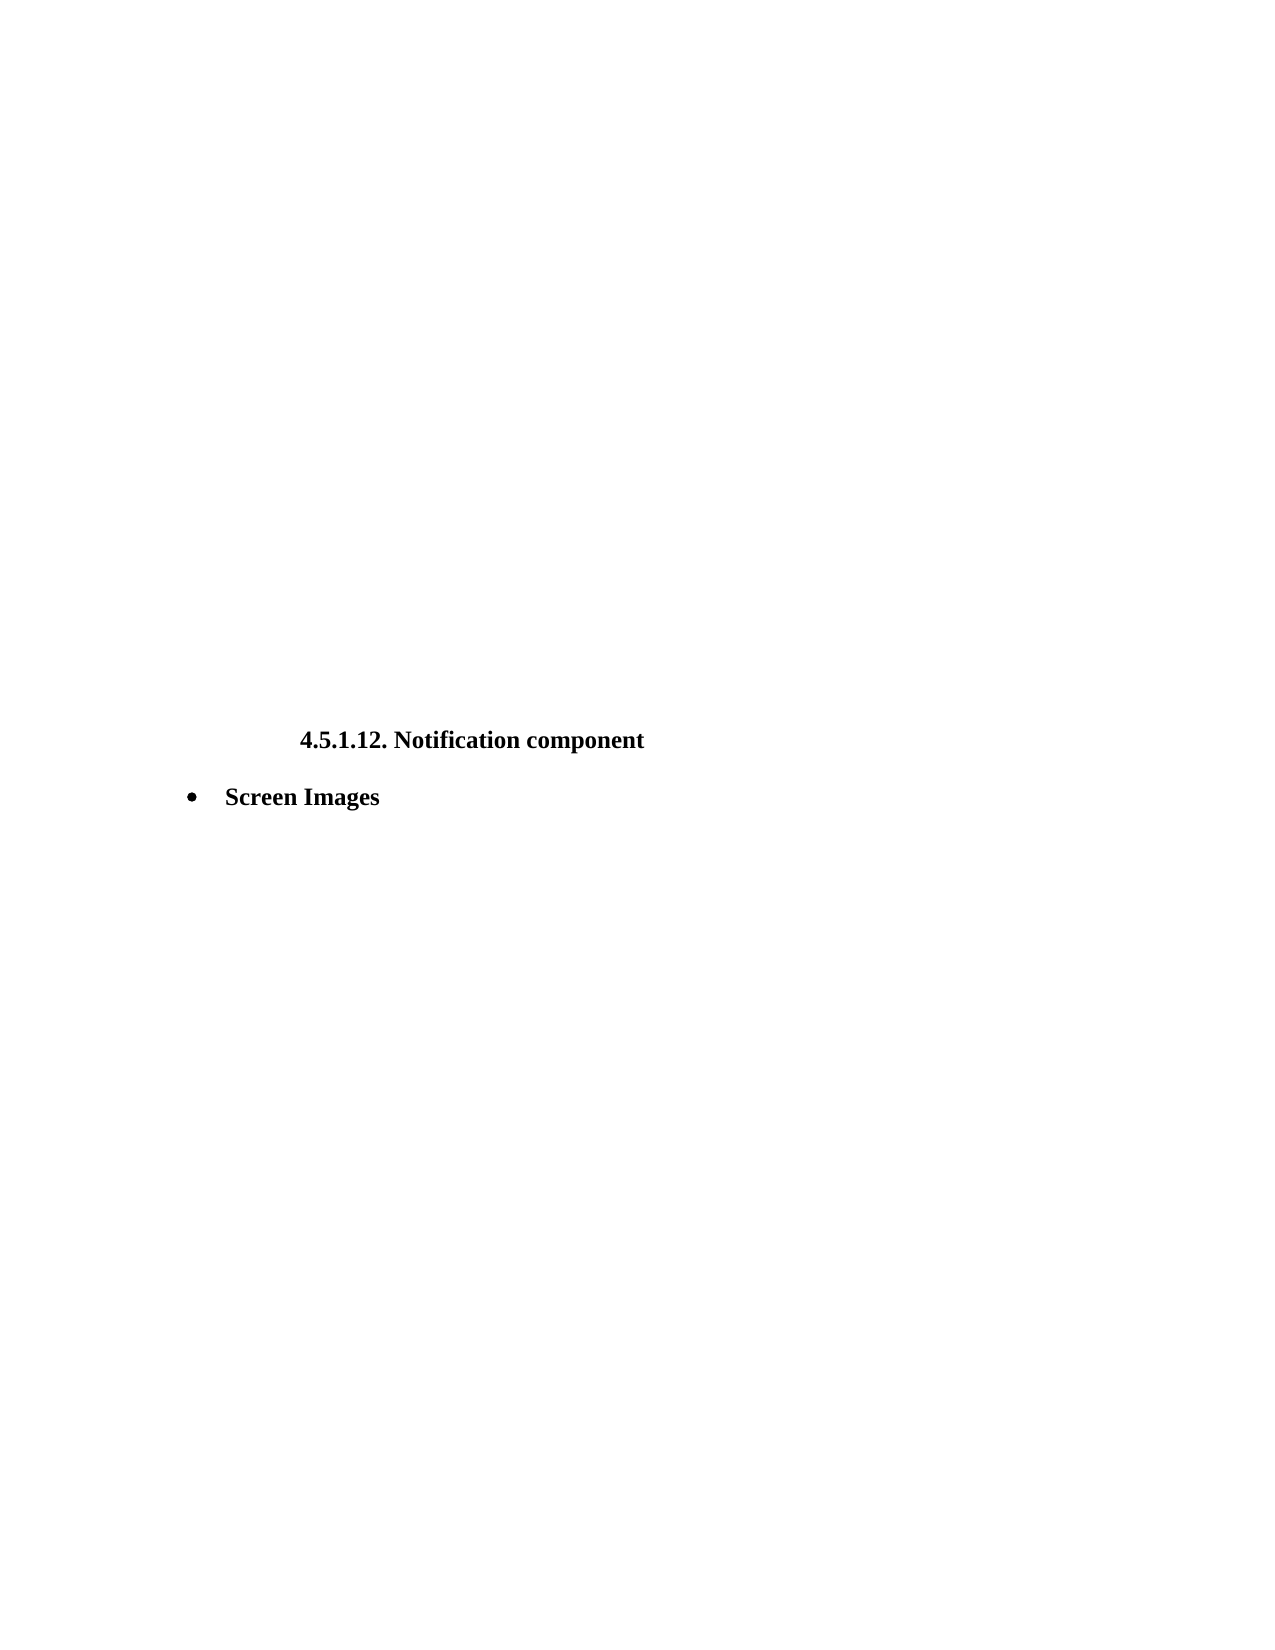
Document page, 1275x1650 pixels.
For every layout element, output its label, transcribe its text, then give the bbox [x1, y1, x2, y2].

text 4.5.1.12. Notification component [300, 725, 1125, 754]
list Screen Images [187, 782, 1125, 811]
